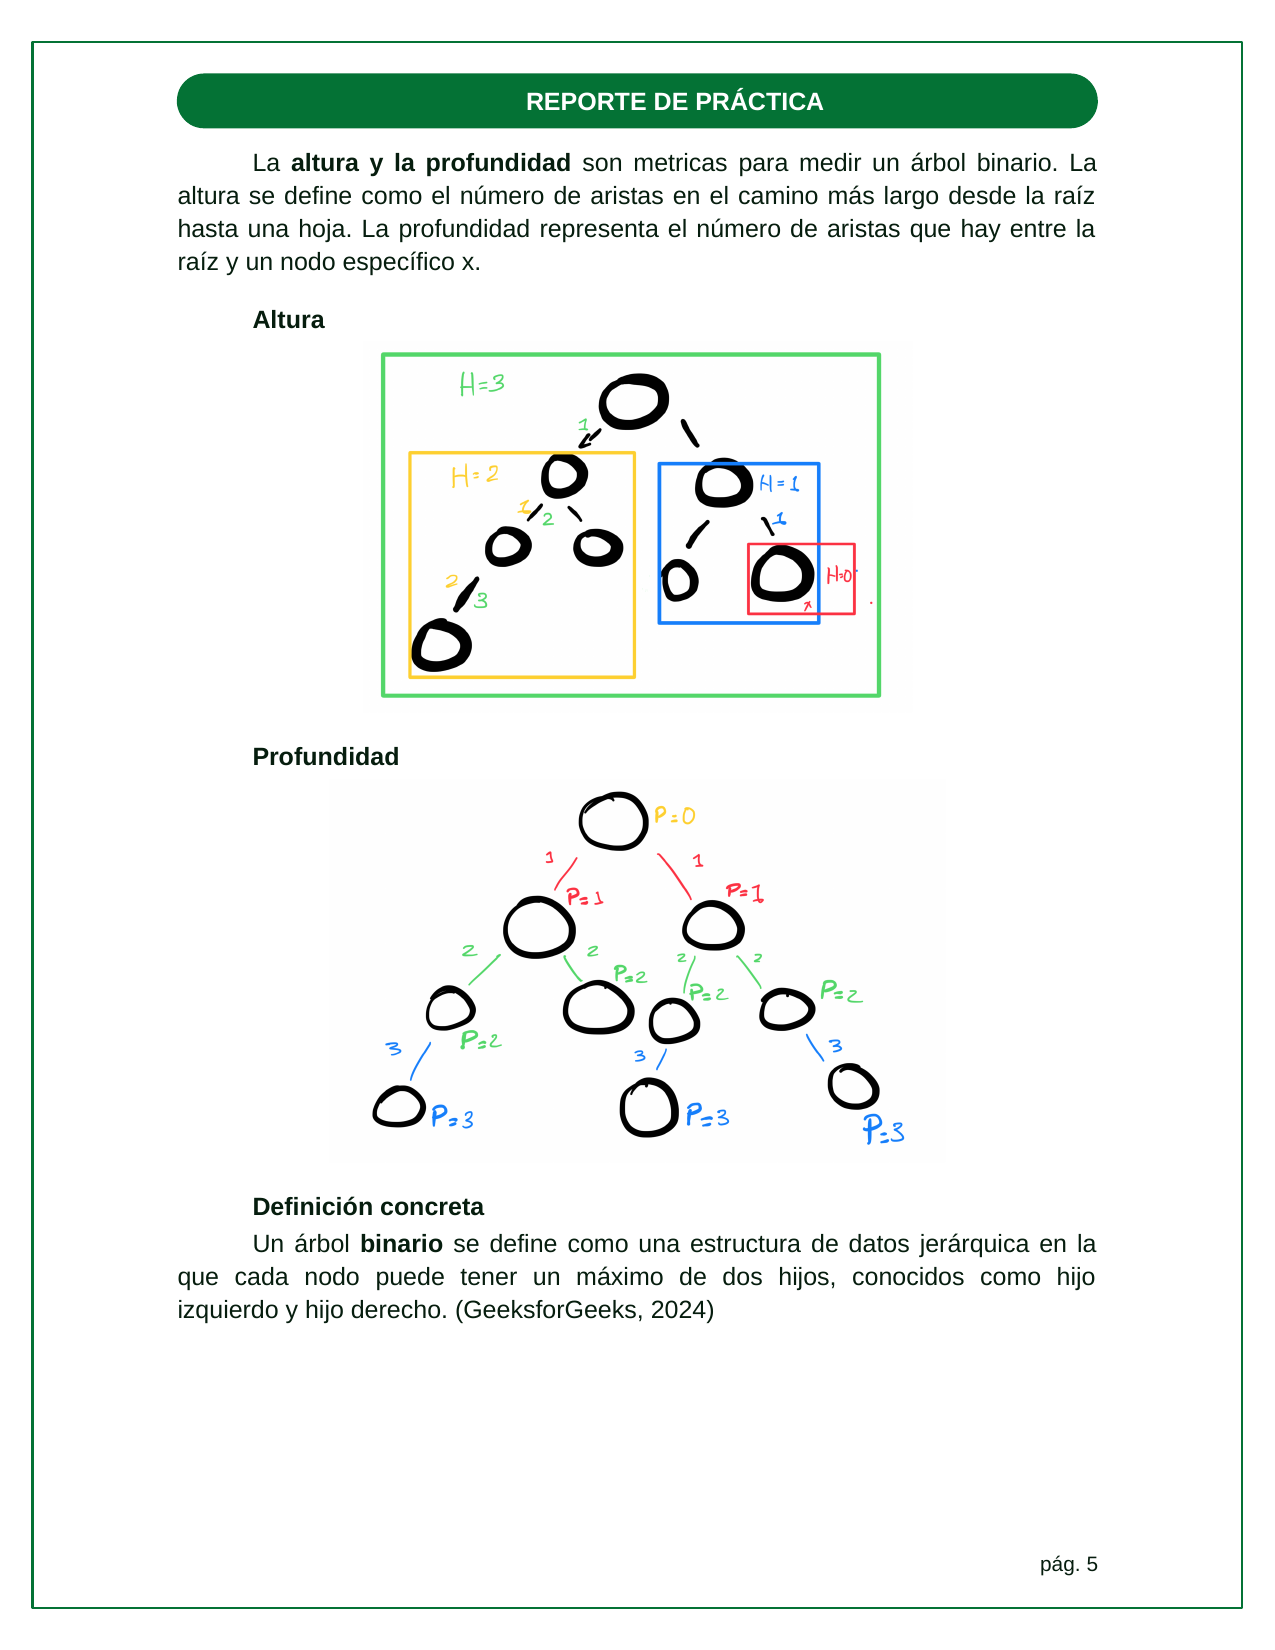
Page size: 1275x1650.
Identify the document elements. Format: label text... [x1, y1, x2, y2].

picture [329, 779, 946, 1163]
picture [362, 341, 913, 713]
subtitle Profundidad [177, 742, 1098, 771]
subtitle Definición concreta [177, 1192, 1098, 1221]
text Un árbol binario se define como una estructura de datos jerárquica en la que cada nodo puede tener un máximo de dos hijos, conocidos como hijo izquierdo y hijo derecho. (GeeksforGeeks, 2024) [177, 1229, 1098, 1324]
text La altura y la profundidad son metricas para medir un árbol binario. La altura se define como el número de aristas en el camino más largo desde la raíz hasta una hoja. La profundidad representa el número de aristas que hay entre la raíz y un nodo específico x. [177, 148, 1098, 275]
subtitle Altura [177, 305, 1098, 333]
